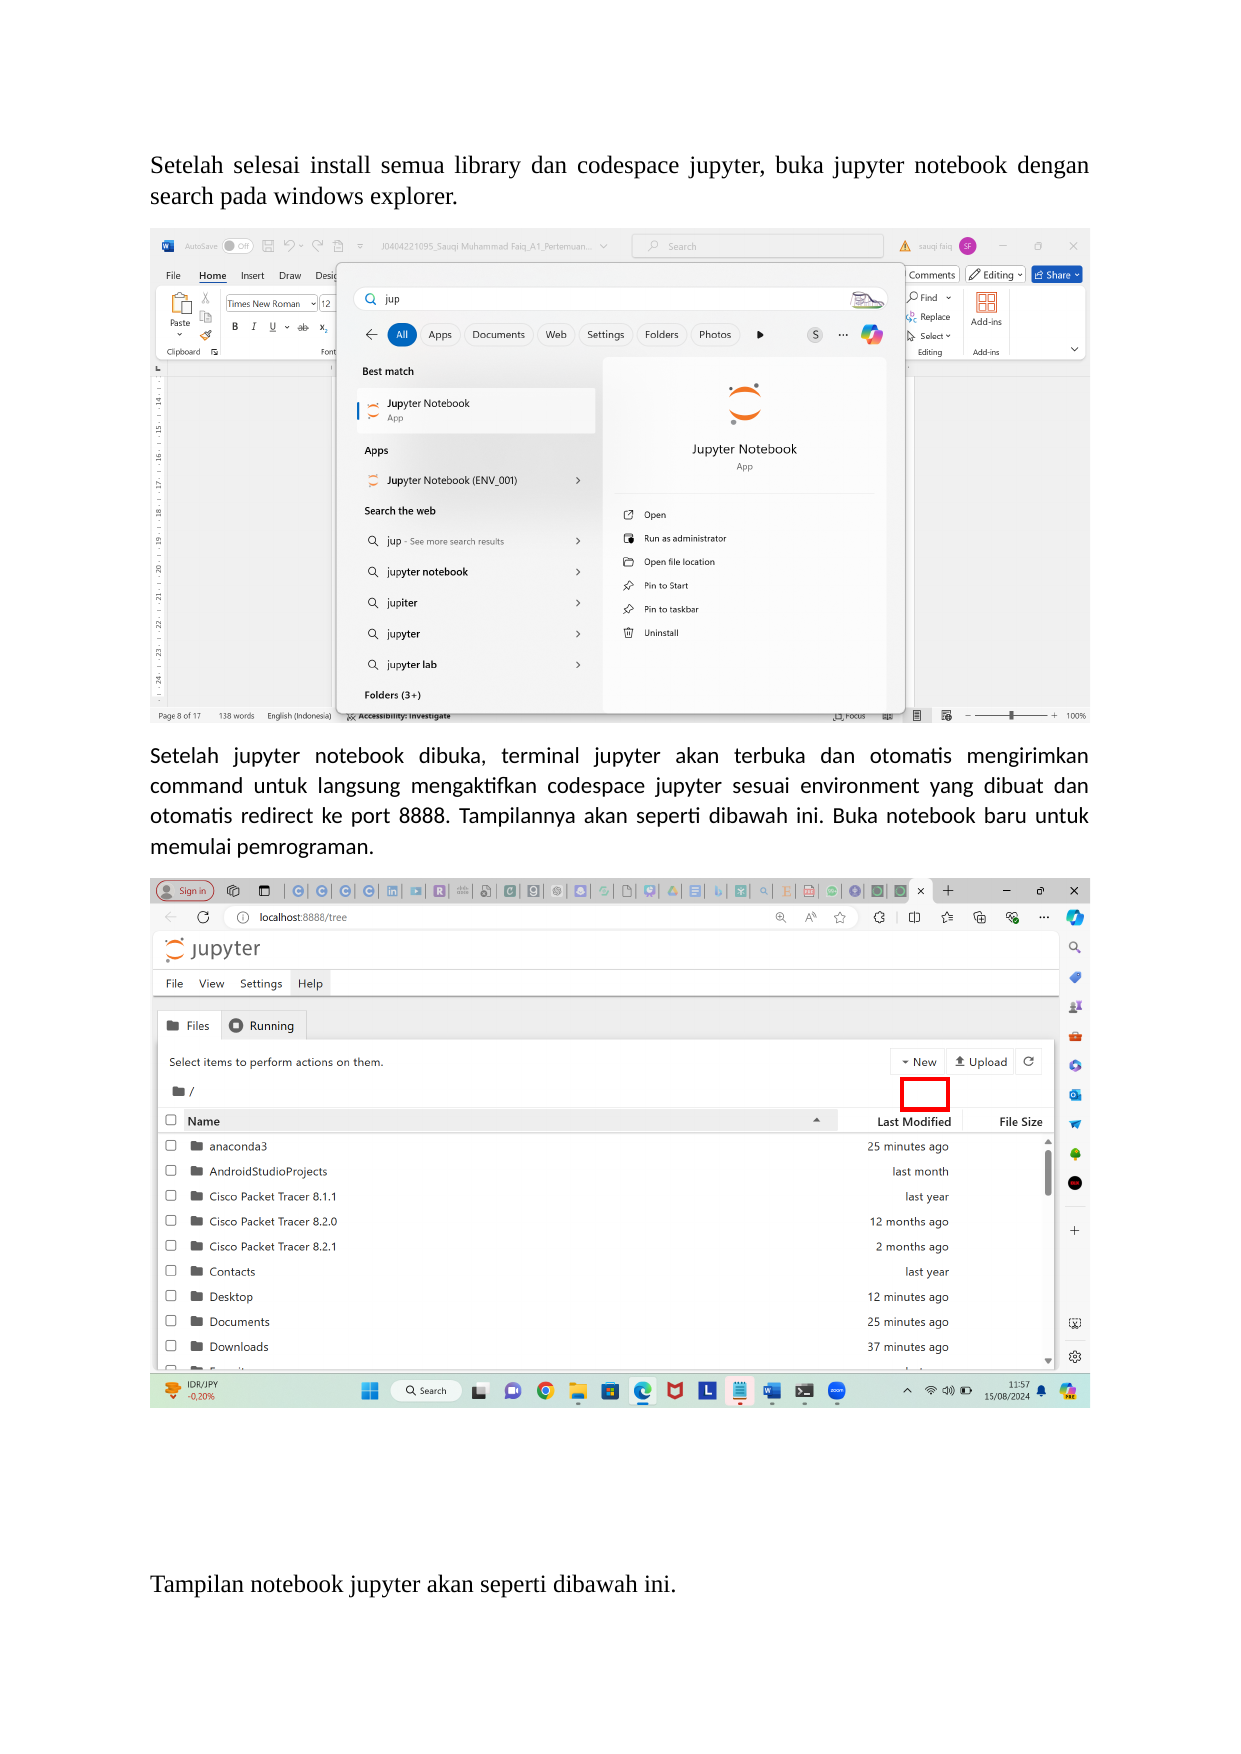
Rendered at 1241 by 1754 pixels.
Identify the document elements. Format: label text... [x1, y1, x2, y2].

picture [150, 228, 1091, 723]
picture [150, 878, 1091, 1408]
text Setelah selesai install semua library dan codespace jupyter, buka jupyter notebook dengan search pada windows explorer. [150, 150, 1090, 210]
text Tampilan notebook jupyter akan seperti dibawah ini. [150, 1569, 1090, 1598]
text Setelah jupyter notebook dibuka, terminal jupyter akan terbuka dan otomatis mengirimkan command untuk langsung mengaktifkan codespace jupyter sesuai environment yang dibuat dan otomatis redirect ke port 8888. Tampilannya akan seperti dibawah ini. Buka notebook baru untuk memulai pemrograman. [150, 741, 1090, 860]
